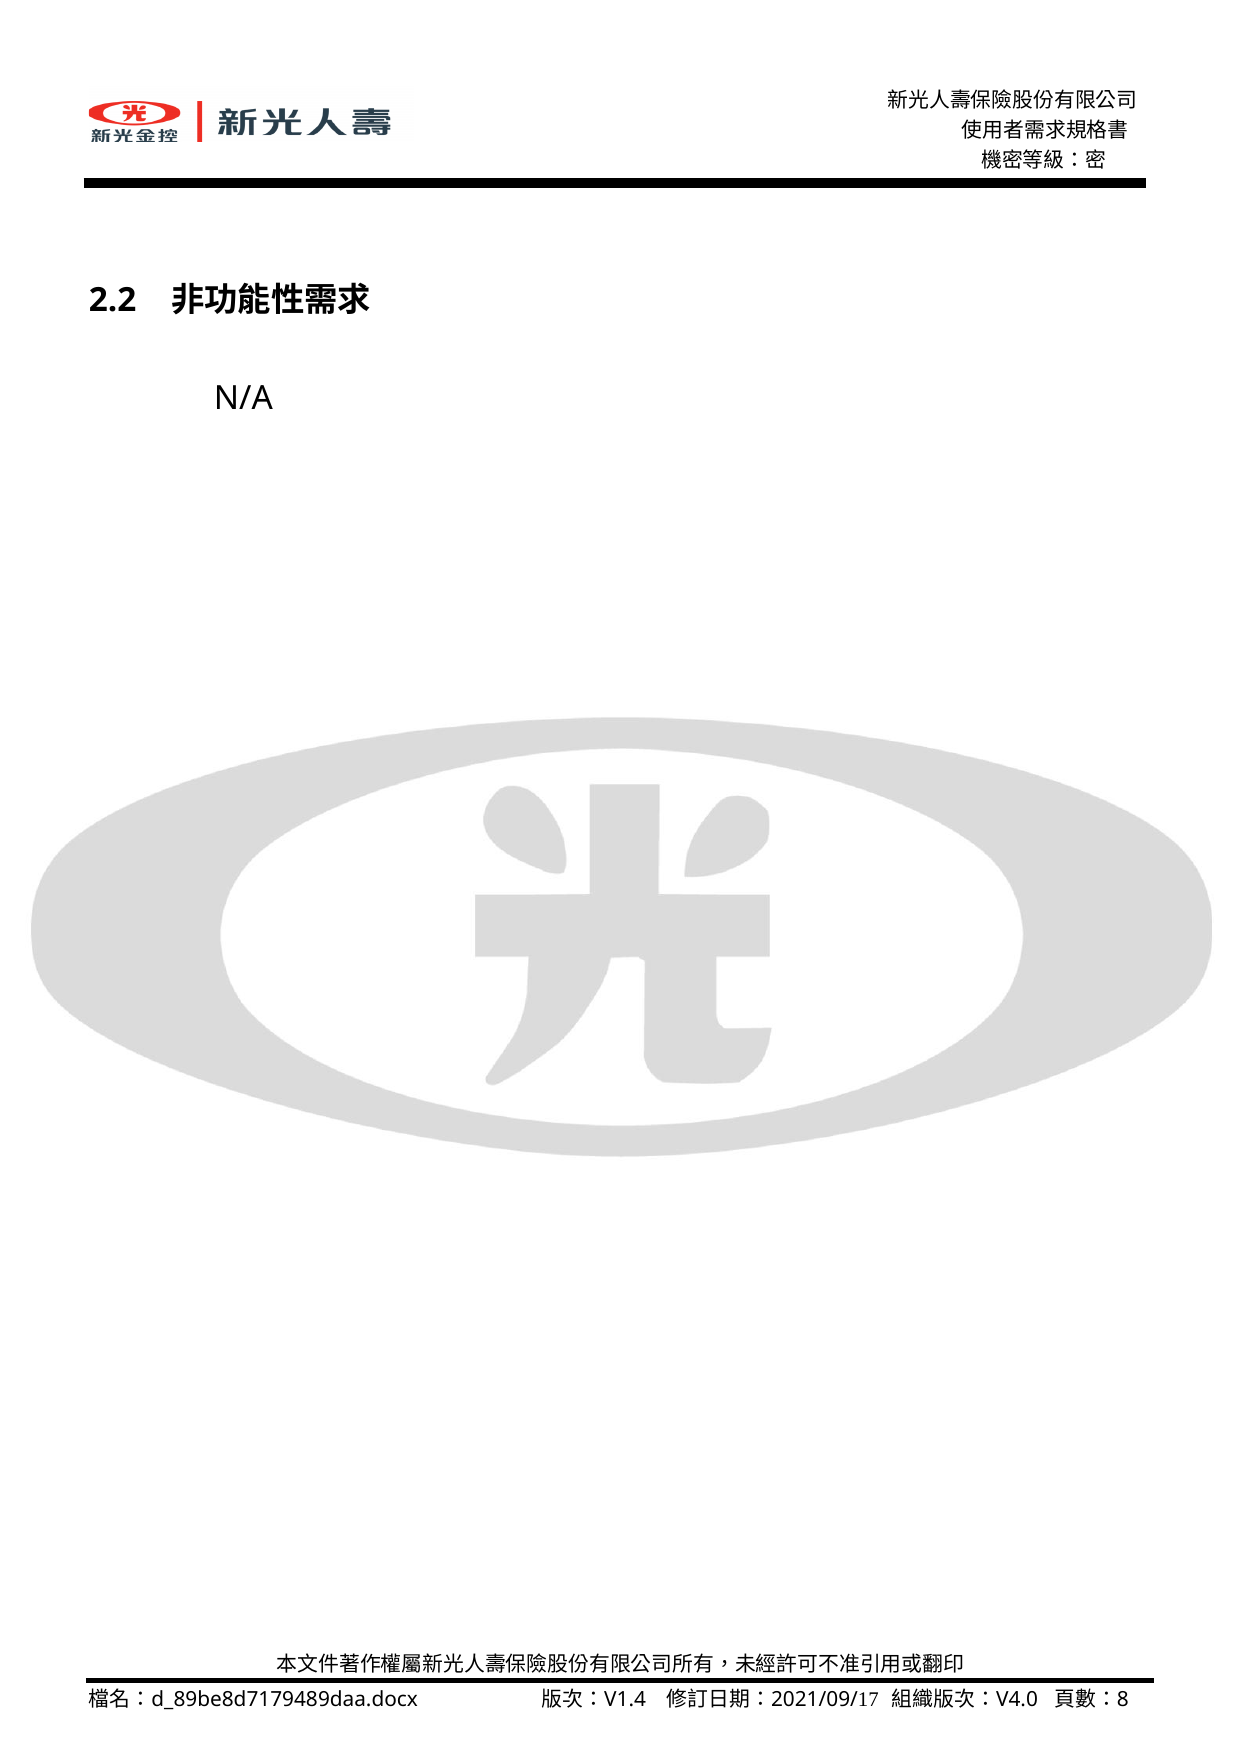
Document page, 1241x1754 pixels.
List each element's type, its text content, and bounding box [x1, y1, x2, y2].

picture [25, 709, 1215, 1163]
text N/A [214, 359, 1152, 434]
picture [88, 86, 414, 142]
subtitle 2.2 非功能性需求 [89, 273, 1152, 321]
